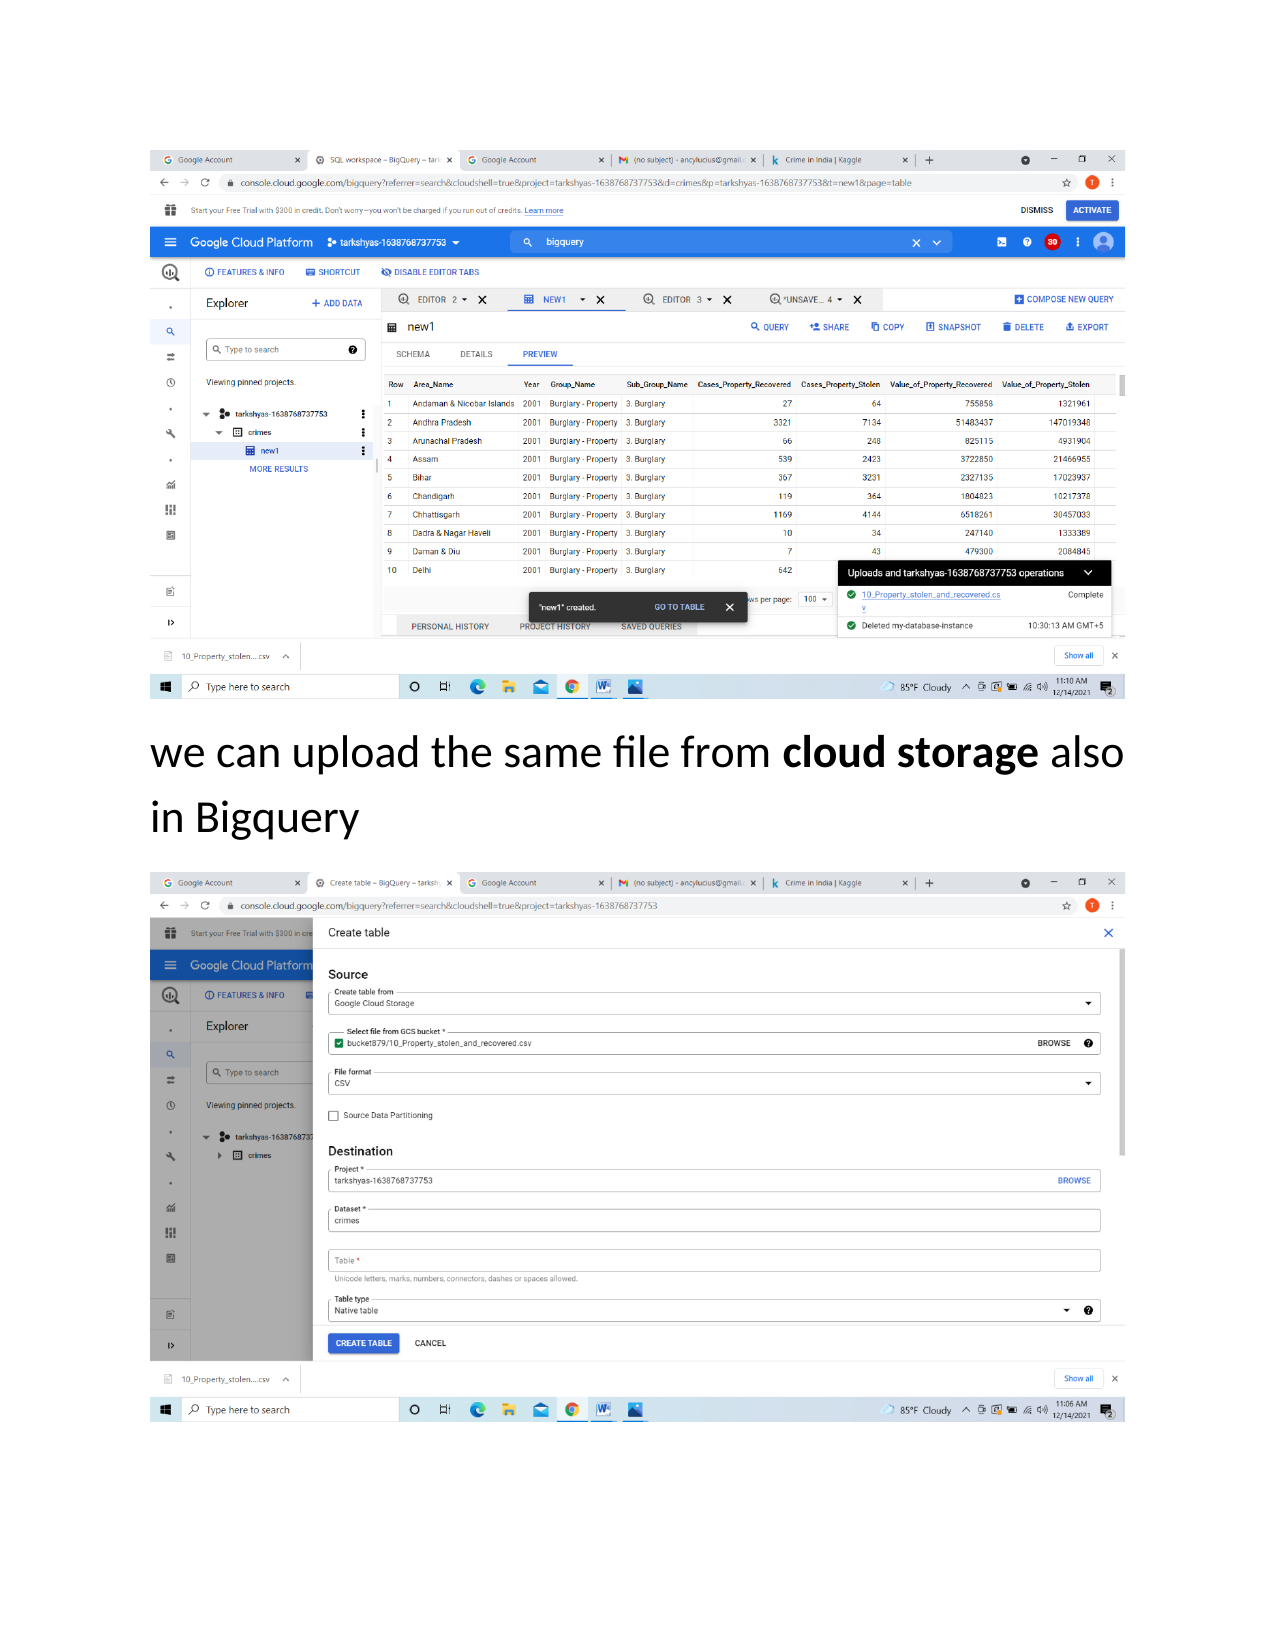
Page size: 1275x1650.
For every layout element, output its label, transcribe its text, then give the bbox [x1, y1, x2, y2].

text we can upload the same file from cloud storage also in Bigquery [150, 723, 1125, 844]
picture [150, 872, 1125, 1422]
picture [150, 150, 1125, 699]
